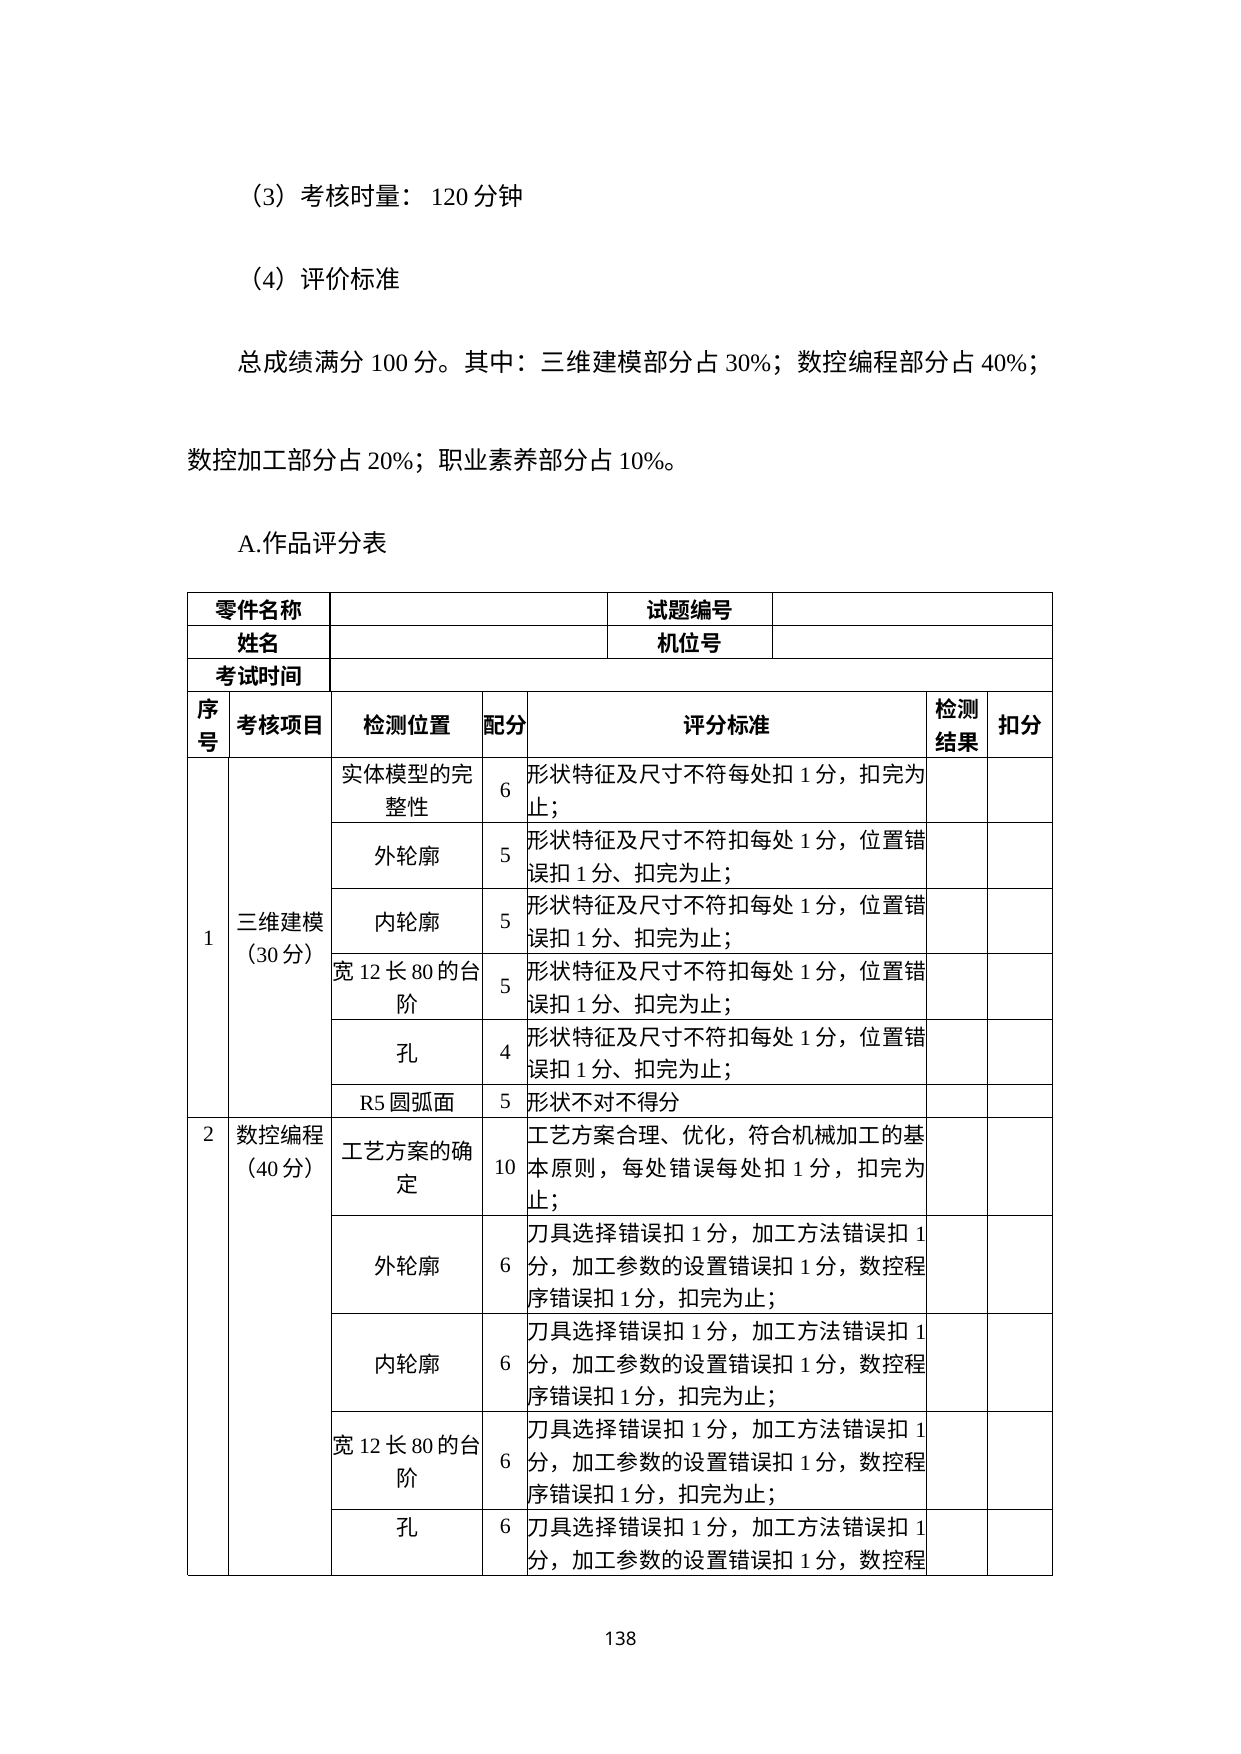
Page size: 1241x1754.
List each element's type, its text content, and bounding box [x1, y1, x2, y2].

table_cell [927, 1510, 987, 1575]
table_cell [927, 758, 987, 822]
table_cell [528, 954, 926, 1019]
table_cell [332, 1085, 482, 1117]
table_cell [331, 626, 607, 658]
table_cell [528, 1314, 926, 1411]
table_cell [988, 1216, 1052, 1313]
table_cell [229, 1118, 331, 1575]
text A.作品评分表 [237, 509, 1053, 574]
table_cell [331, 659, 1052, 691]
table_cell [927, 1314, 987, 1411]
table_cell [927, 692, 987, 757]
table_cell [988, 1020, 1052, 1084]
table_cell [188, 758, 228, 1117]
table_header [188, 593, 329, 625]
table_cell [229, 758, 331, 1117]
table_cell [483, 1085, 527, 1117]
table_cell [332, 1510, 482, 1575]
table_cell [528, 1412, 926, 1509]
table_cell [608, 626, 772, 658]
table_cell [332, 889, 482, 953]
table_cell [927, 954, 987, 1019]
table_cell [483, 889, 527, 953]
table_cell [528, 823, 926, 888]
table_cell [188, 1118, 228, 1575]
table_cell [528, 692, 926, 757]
text （4）评价标准 [187, 245, 1053, 310]
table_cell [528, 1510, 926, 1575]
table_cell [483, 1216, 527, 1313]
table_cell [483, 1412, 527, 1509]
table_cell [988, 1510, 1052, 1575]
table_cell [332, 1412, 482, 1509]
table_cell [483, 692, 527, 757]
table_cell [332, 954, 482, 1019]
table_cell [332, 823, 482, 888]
text 总成绩满分100分。其中：三维建模部分占30%；数控编程部分占40%；数控加工部分占20%；职业素养部分占10%。 [187, 328, 1053, 491]
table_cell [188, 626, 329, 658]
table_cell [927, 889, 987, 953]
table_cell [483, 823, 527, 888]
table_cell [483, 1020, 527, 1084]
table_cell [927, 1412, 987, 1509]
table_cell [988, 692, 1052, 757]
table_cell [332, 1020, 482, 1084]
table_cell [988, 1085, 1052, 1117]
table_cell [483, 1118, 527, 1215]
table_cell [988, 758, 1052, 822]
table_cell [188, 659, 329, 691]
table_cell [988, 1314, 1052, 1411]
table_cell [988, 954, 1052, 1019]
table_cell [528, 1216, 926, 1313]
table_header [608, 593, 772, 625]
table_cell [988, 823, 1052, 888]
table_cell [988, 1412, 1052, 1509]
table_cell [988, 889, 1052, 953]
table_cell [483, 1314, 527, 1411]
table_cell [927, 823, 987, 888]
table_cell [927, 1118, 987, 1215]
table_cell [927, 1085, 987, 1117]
text （3）考核时量： 120分钟 [187, 162, 1053, 227]
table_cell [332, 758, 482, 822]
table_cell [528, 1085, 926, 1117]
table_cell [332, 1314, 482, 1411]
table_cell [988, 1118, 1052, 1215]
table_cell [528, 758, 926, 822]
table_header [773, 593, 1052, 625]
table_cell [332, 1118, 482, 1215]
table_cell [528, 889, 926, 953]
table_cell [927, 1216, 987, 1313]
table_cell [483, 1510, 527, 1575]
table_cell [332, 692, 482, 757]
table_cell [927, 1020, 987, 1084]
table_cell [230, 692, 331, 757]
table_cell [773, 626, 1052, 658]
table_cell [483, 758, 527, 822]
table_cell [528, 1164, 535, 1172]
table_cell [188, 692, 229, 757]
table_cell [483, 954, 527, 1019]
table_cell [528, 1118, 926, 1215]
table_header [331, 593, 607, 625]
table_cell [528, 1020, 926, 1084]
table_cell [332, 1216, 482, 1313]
